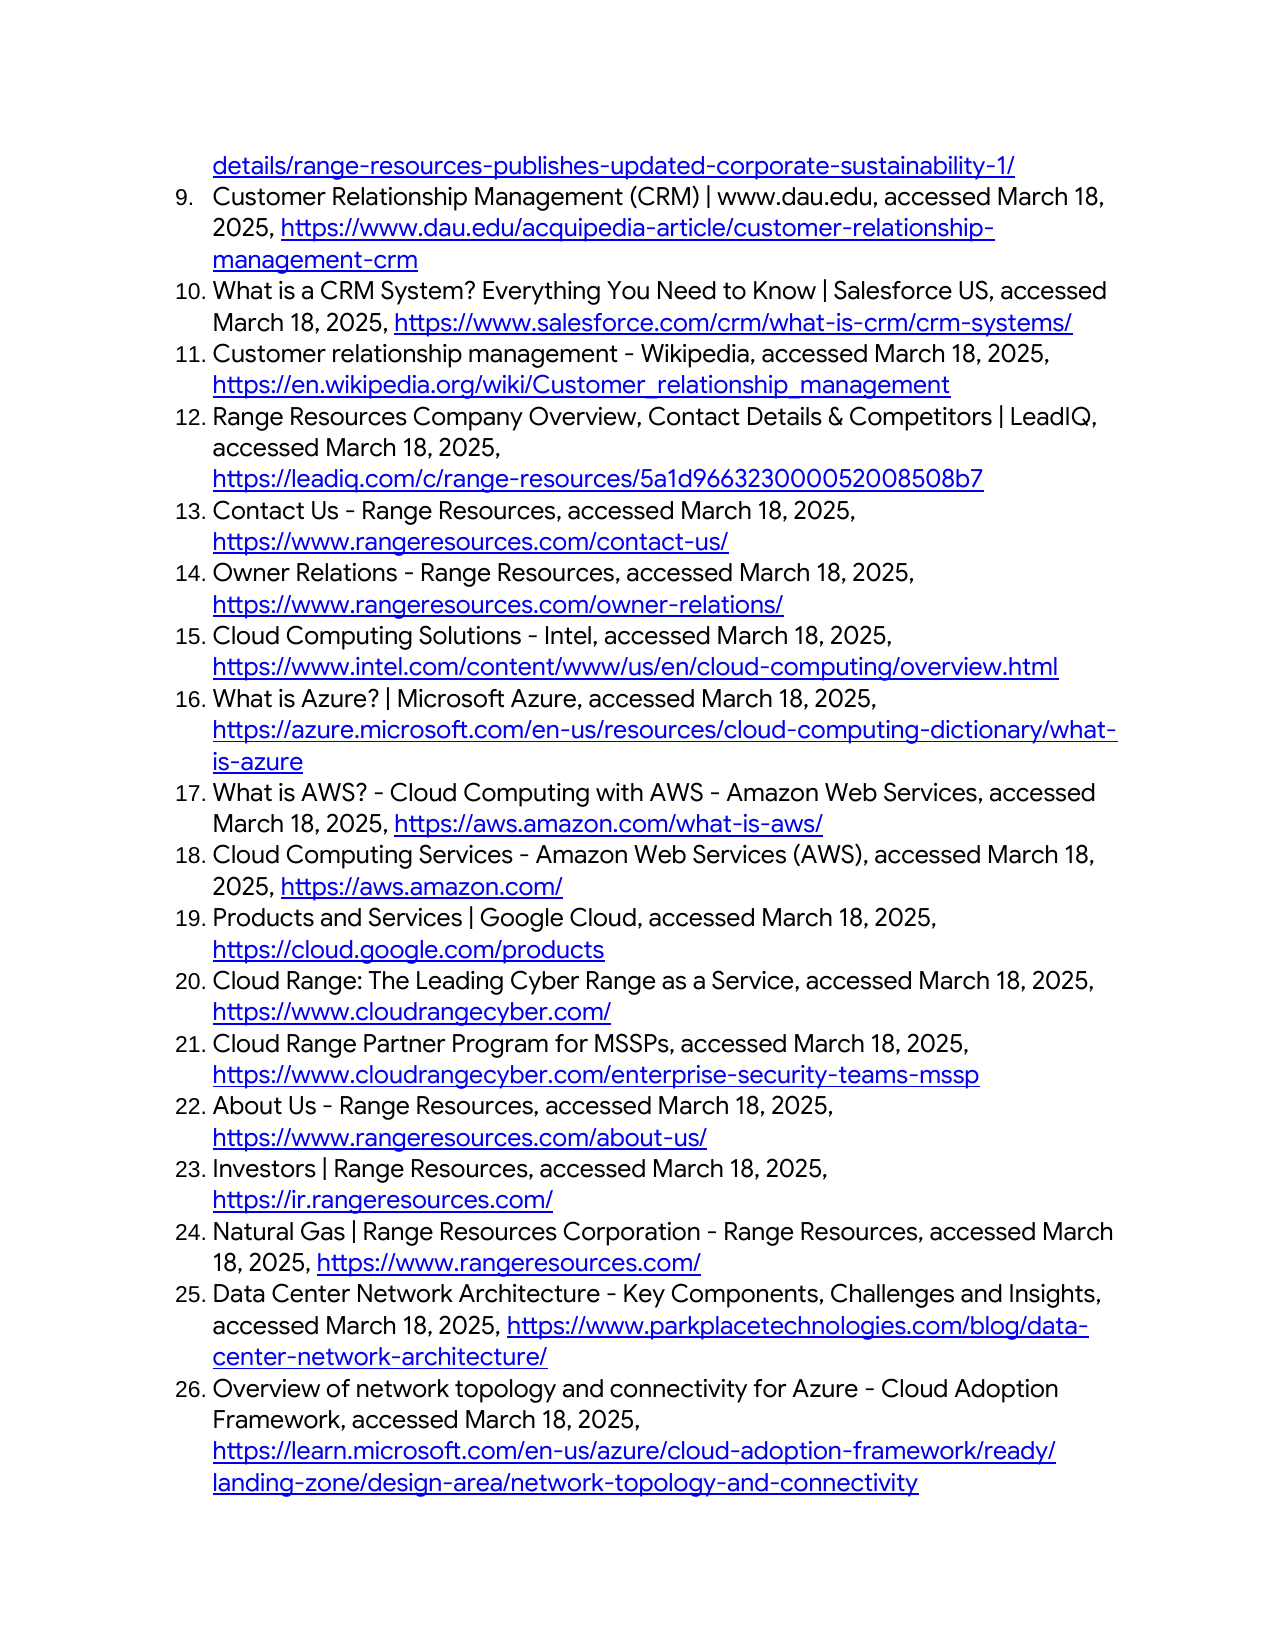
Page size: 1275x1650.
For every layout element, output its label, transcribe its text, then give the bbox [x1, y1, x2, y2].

list About Us - Range Resources, accessed March 18, 2025, https://www.rangeresources.com/about-us/ [175, 1091, 1125, 1153]
list Customer Relationship Management (CRM) | www.dau.edu, accessed March 18, 2025, https://www.dau.edu/acquipedia-article/customer-relationship-management-crm [175, 181, 1125, 275]
list Range Resources Company Overview, Contact Details & Competitors | LeadIQ, accessed March 18, 2025, https://leadiq.com/c/range-resources/5a1d966323000052008508b7 [175, 401, 1125, 495]
list Natural Gas | Range Resources Corporation - Range Resources, accessed March 18, 2025, https://www.rangeresources.com/ [175, 1216, 1125, 1279]
list Cloud Range Partner Program for MSSPs, accessed March 18, 2025, https://www.cloudrangecyber.com/enterprise-security-teams-mssp [175, 1028, 1125, 1091]
list Data Center Network Architecture - Key Components, Challenges and Insights, accessed March 18, 2025, https://www.parkplacetechnologies.com/blog/data-center-network-architecture/ [175, 1279, 1125, 1373]
list What is Azure? | Microsoft Azure, accessed March 18, 2025, https://azure.microsoft.com/en-us/resources/cloud-computing-dictionary/what-is-azure [175, 683, 1125, 777]
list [175, 150, 1125, 181]
list Customer relationship management - Wikipedia, accessed March 18, 2025, https://en.wikipedia.org/wiki/Customer_relationship_management [175, 338, 1125, 401]
list Cloud Computing Services - Amazon Web Services (AWS), accessed March 18, 2025, https://aws.amazon.com/ [175, 840, 1125, 902]
list Overview of network topology and connectivity for Azure - Cloud Adoption Framework, accessed March 18, 2025, https://learn.microsoft.com/en-us/azure/cloud-adoption-framework/ready/landing-zone/design-area/network-topology-and-connectivity [175, 1373, 1125, 1498]
list Cloud Range: The Leading Cyber Range as a Service, accessed March 18, 2025, https://www.cloudrangecyber.com/ [175, 965, 1125, 1028]
list Owner Relations - Range Resources, accessed March 18, 2025, https://www.rangeresources.com/owner-relations/ [175, 558, 1125, 620]
list Investors | Range Resources, accessed March 18, 2025, https://ir.rangeresources.com/ [175, 1153, 1125, 1216]
list Contact Us - Range Resources, accessed March 18, 2025, https://www.rangeresources.com/contact-us/ [175, 495, 1125, 558]
list Cloud Computing Solutions - Intel, accessed March 18, 2025, https://www.intel.com/content/www/us/en/cloud-computing/overview.html [175, 620, 1125, 683]
list Products and Services | Google Cloud, accessed March 18, 2025, https://cloud.google.com/products [175, 902, 1125, 965]
list What is a CRM System? Everything You Need to Know | Salesforce US, accessed March 18, 2025, https://www.salesforce.com/crm/what-is-crm/crm-systems/ [175, 275, 1125, 338]
list What is AWS? - Cloud Computing with AWS - Amazon Web Services, accessed March 18, 2025, https://aws.amazon.com/what-is-aws/ [175, 777, 1125, 840]
